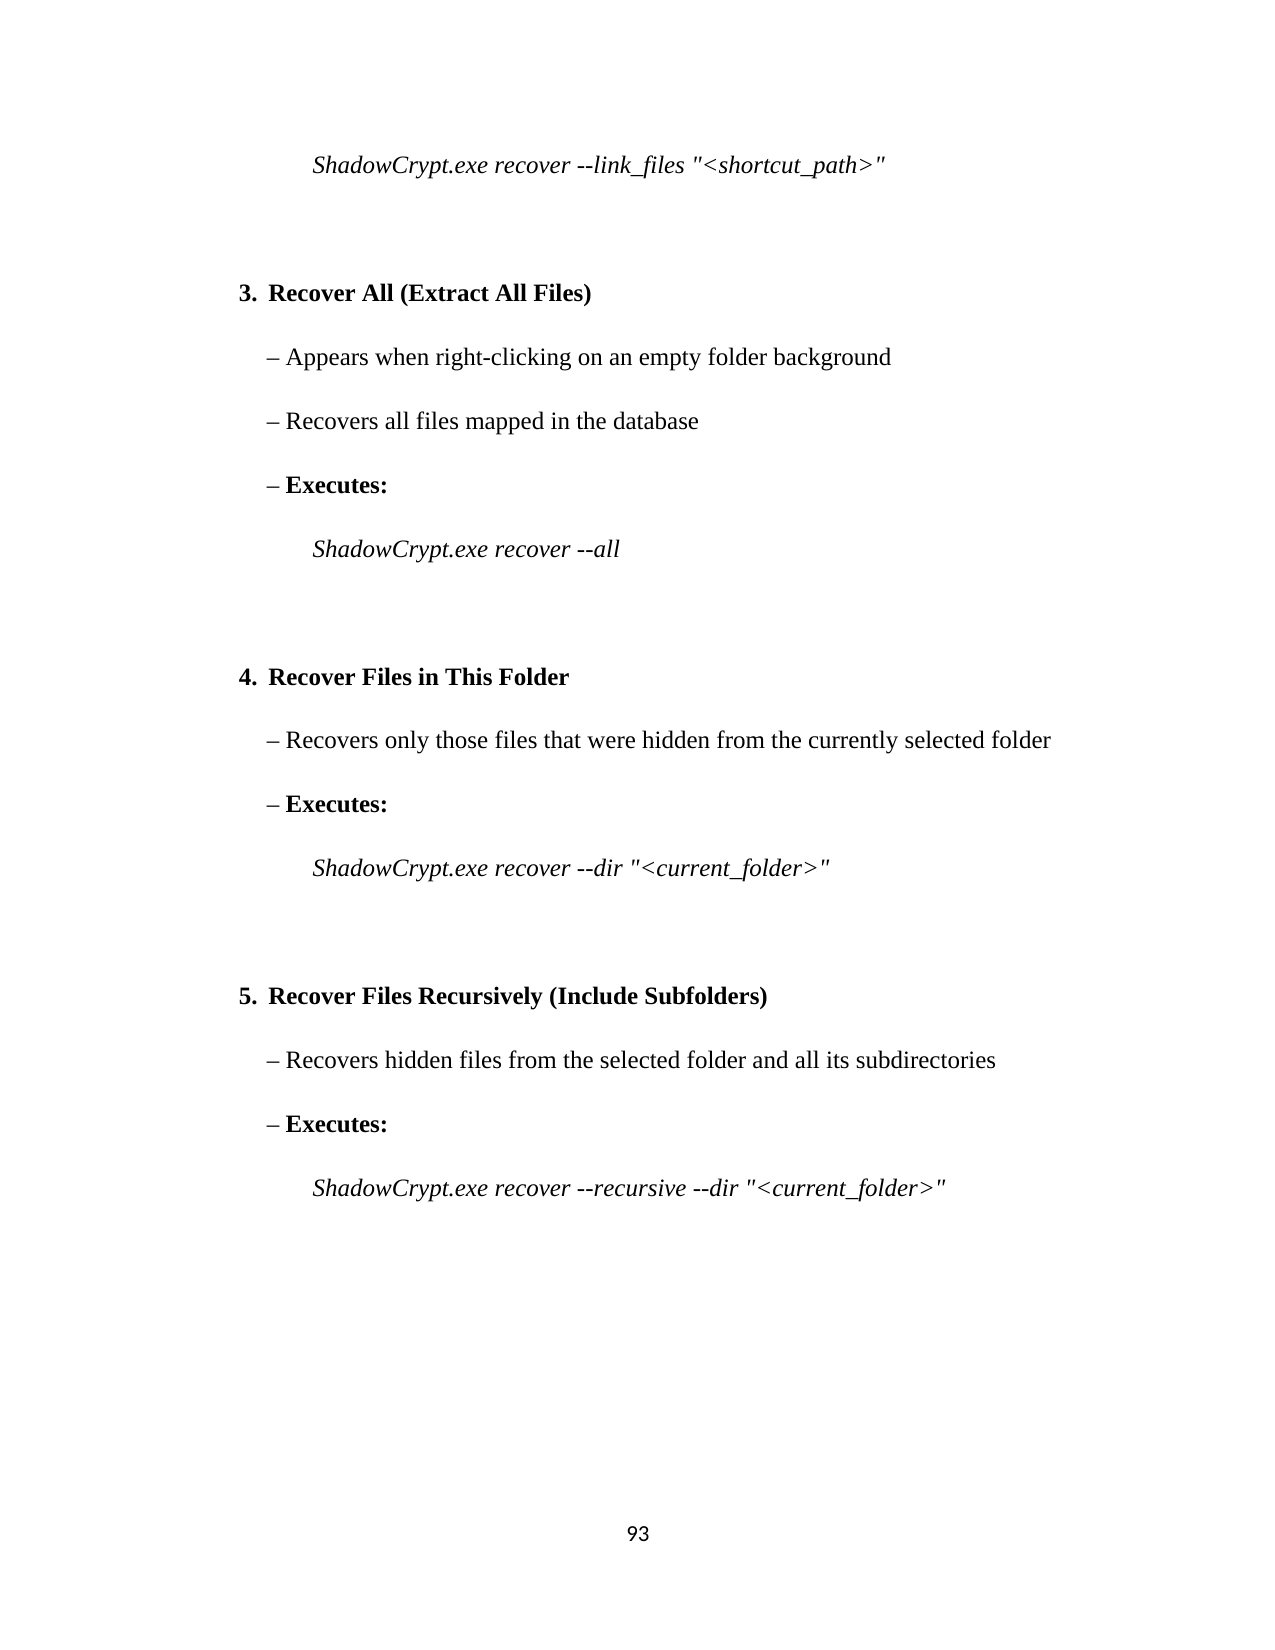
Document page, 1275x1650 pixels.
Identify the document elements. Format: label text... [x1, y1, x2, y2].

list ShadowCrypt.exe recover --link_files "<shortcut_path>" [287, 150, 1125, 179]
list ShadowCrypt.exe recover --all [287, 534, 1125, 562]
list – Executes: [242, 789, 1125, 818]
list – Appears when right-clicking on an empty folder background [242, 342, 1125, 371]
list – Recovers hidden files from the selected folder and all its subdirectories [242, 1045, 1125, 1074]
list Recover All (Extract All Files) [238, 278, 1125, 307]
list ShadowCrypt.exe recover --dir "<current_folder>" [287, 853, 1125, 882]
list – Executes: [242, 470, 1125, 498]
list ShadowCrypt.exe recover --recursive --dir "<current_folder>" [287, 1173, 1125, 1202]
list – Executes: [242, 1109, 1125, 1138]
list – Recovers all files mapped in the database [242, 406, 1125, 434]
list Recover Files Recursively (Include Subfolders) [238, 981, 1125, 1010]
list Recover Files in This Folder [238, 662, 1125, 690]
list – Recovers only those files that were hidden from the currently selected folder [242, 726, 1125, 754]
